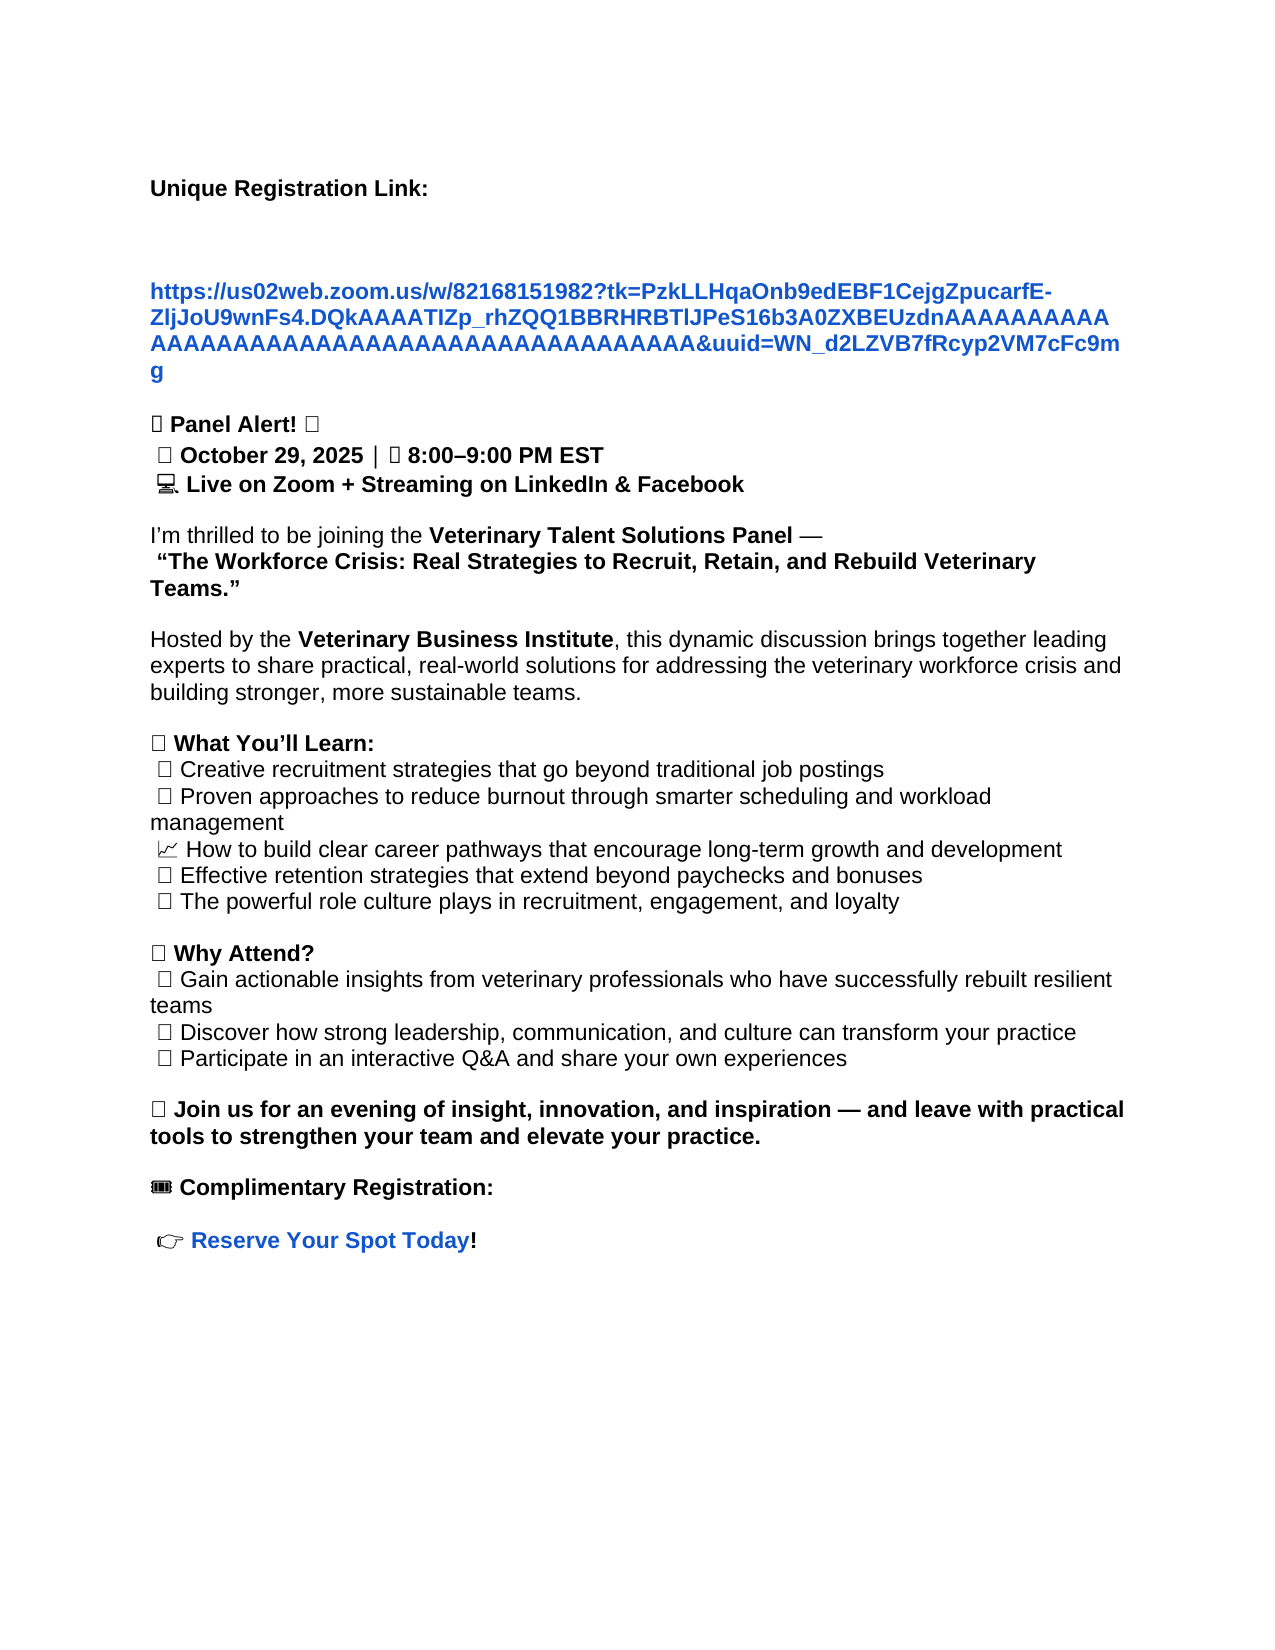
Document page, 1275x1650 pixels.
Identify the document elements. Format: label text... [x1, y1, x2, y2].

text I’m thrilled to be joining the Veterinary Talent Solutions Panel — “The Workforce Crisis: Real Strategies to Recruit, Retain, and Rebuild Veterinary Teams.” [150, 522, 1125, 601]
text Hosted by the Veterinary Business Institute, this dynamic discussion brings together leading experts to share practical, real-world solutions for addressing the veterinary workforce crisis and building stronger, more sustainable teams. [150, 626, 1125, 705]
text https://us02web.zoom.us/w/82168151982?tk=PzkLLHqaOnb9edEBF1CejgZpucarfE-ZljJoU9wnFs4.DQkAAAATIZp_rhZQQ1BBRHRBTlJPeS16b3A0ZXBEUzdnAAAAAAAAAAAAAAAAAAAAAAAAAAAAAAAAAAAAAAAAAAA&uuid=WN_d2LZVB7fRcyp2VM7cFc9mg [150, 278, 1125, 383]
text 💡 What You’ll Learn: ✨ Creative recruitment strategies that go beyond traditional job postings 🔥 Proven approaches to reduce burnout through smarter scheduling and workload management 📈 How to build clear career pathways that encourage long-term growth and development 🤝 Effective retention strategies that extend beyond paychecks and bonuses 🌿 The powerful role culture plays in recruitment, engagement, and loyalty [150, 730, 1125, 914]
text ✨ Panel Alert! ✨ 📅 October 29, 2025 | ⏰ 8:00–9:00 PM EST 💻 Live on Zoom + Streaming on LinkedIn & Facebook [150, 408, 1125, 497]
text Unique Registration Link: [150, 175, 1125, 201]
text 🧡 Join us for an evening of insight, innovation, and inspiration — and leave with practical tools to strengthen your team and elevate your practice. [150, 1096, 1125, 1149]
text 🎟 Complimentary Registration: 👉 Reserve Your Spot Today! [150, 1174, 1125, 1253]
text 🌟 Why Attend? ✅ Gain actionable insights from veterinary professionals who have successfully rebuilt resilient teams 💬 Discover how strong leadership, communication, and culture can transform your practice 🎤 Participate in an interactive Q&A and share your own experiences [150, 939, 1125, 1071]
